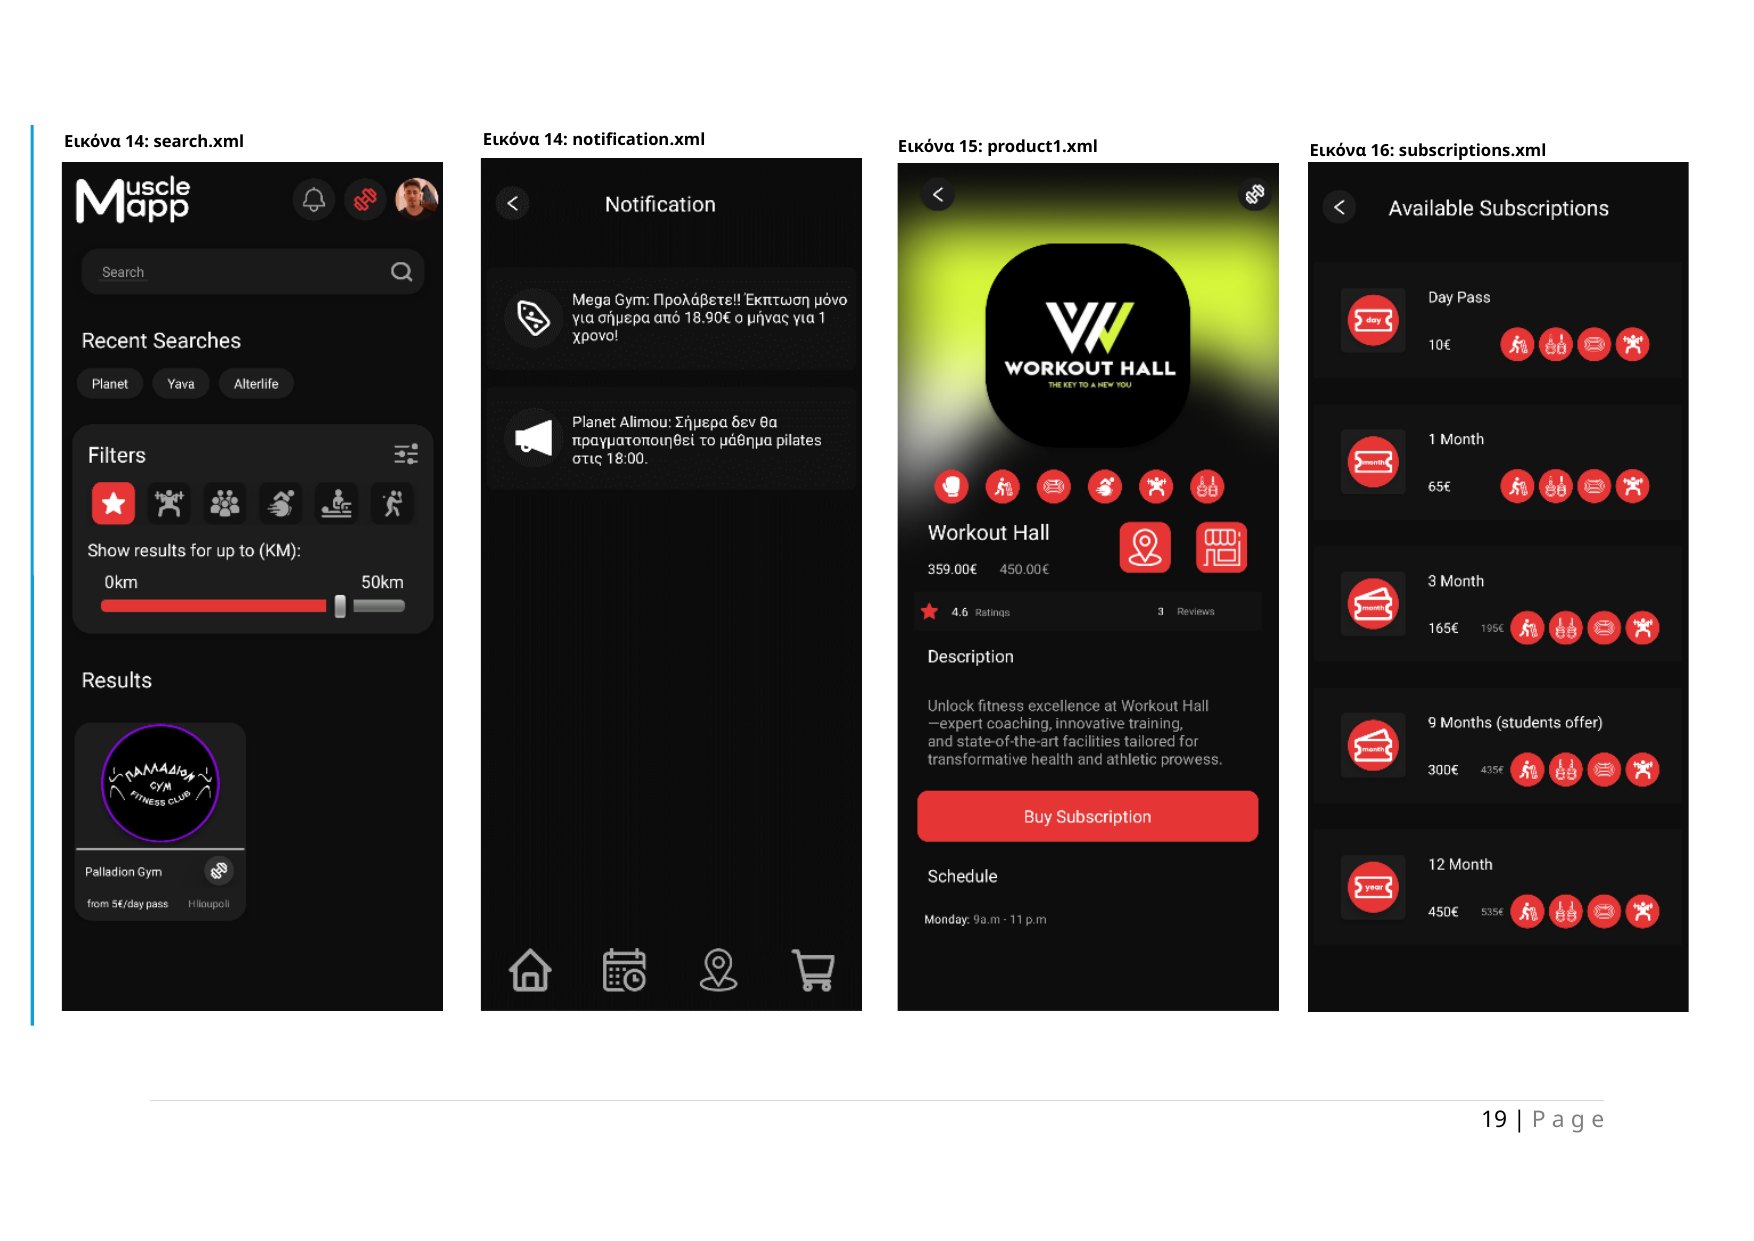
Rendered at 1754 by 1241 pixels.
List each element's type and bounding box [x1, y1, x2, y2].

picture [480, 158, 862, 1011]
picture [61, 162, 443, 1011]
picture [897, 163, 1279, 1011]
picture [1308, 162, 1689, 1012]
